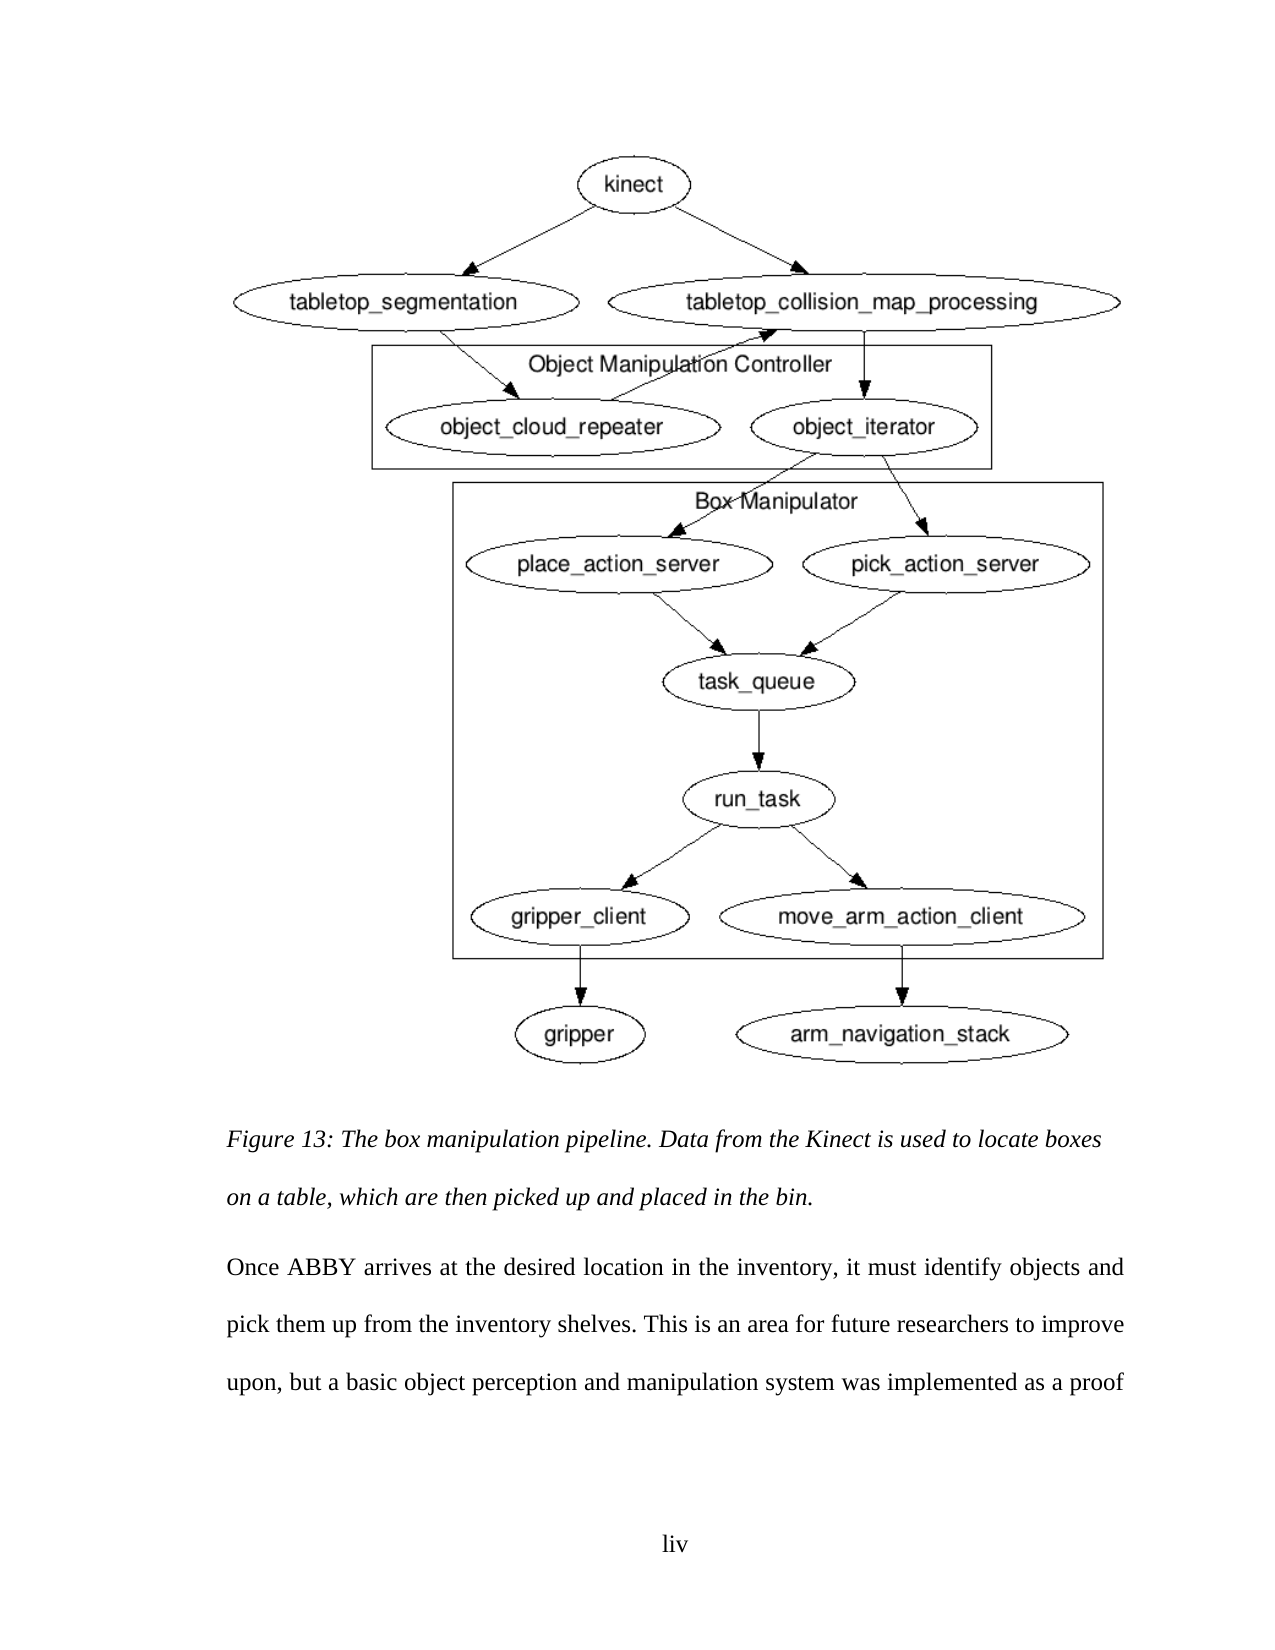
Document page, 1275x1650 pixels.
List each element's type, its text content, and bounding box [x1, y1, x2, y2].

text Figure 13: The box manipulation pipeline. Data from the Kinect is used to locate boxes on a table, which are then picked up and placed in the bin. [226, 1124, 1125, 1210]
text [226, 1252, 1125, 1395]
picture [226, 150, 1127, 1083]
